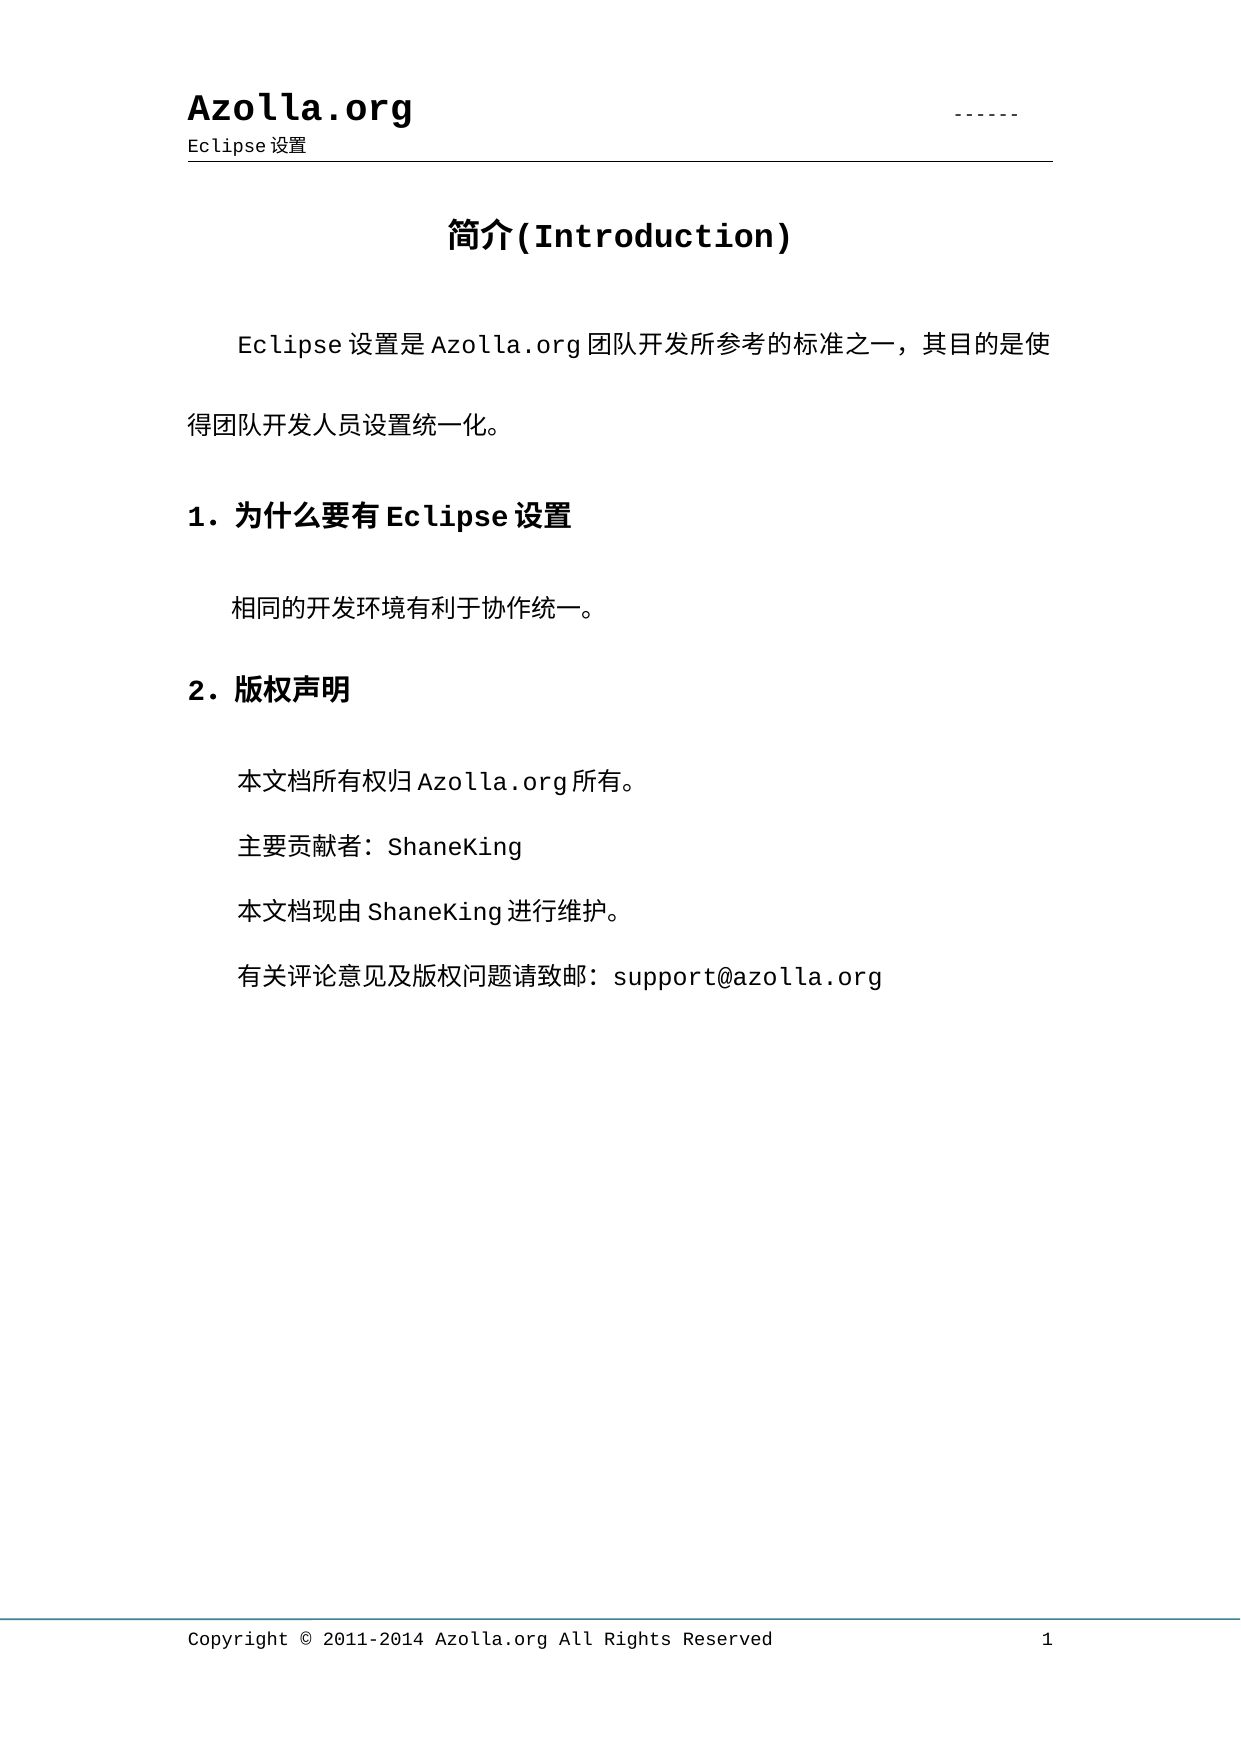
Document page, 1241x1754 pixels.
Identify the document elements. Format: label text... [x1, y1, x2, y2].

text 简介(Introduction) [187, 201, 1053, 266]
text 2．版权声明 [187, 655, 1053, 720]
text Eclipse设置是Azolla.org团队开发所参考的标准之一，其目的是使得团队开发人员设置统一化。 [187, 310, 1053, 456]
text 有关评论意见及版权问题请致邮：support@azolla.org [237, 942, 1053, 1007]
text 主要贡献者：ShaneKing [237, 812, 1053, 877]
text 本文档所有权归Azolla.org所有。 [237, 747, 1053, 812]
text 本文档现由ShaneKing进行维护。 [237, 877, 1053, 942]
text 相同的开发环境有利于协作统一。 [187, 574, 1053, 639]
text 1．为什么要有Eclipse设置 [187, 482, 1053, 547]
